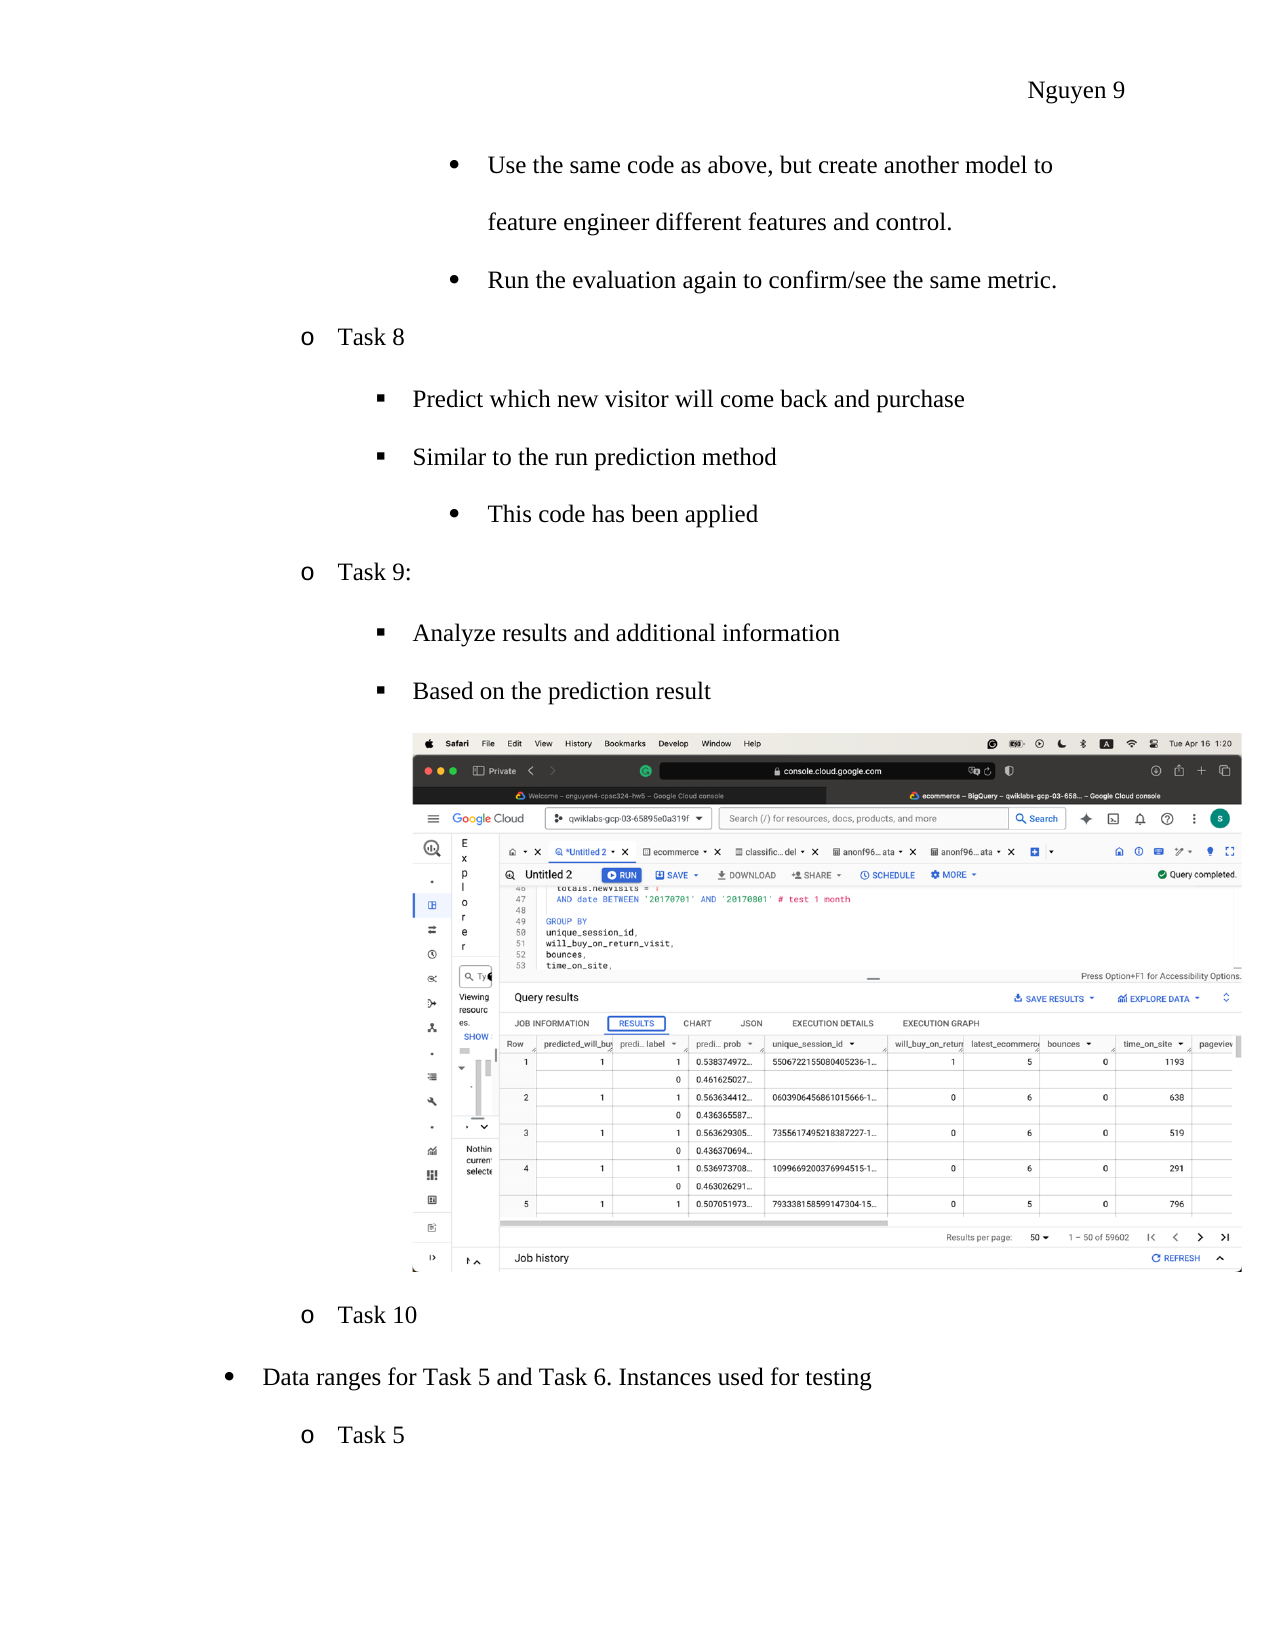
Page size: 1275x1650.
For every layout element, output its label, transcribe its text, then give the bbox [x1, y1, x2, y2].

list Use the same code as above, but create another model to feature engineer different features and control. [450, 150, 1125, 236]
list Task 9: [300, 557, 1125, 587]
list Data ranges for Task 5 and Task 6. Instances used for testing [225, 1362, 1125, 1391]
list Predict which new visitor will come back and purchase [375, 384, 1125, 413]
list Task 10 [300, 1301, 1125, 1331]
list Analyze results and additional information [375, 618, 1125, 647]
list Similar to the run prediction method [375, 442, 1125, 470]
list This code has been applied [450, 499, 1125, 528]
list Run the evaluation again to confirm/see the same metric. [450, 265, 1125, 294]
list Task 5 [300, 1420, 1125, 1451]
picture [412, 733, 1242, 1272]
list Task 8 [300, 322, 1125, 353]
